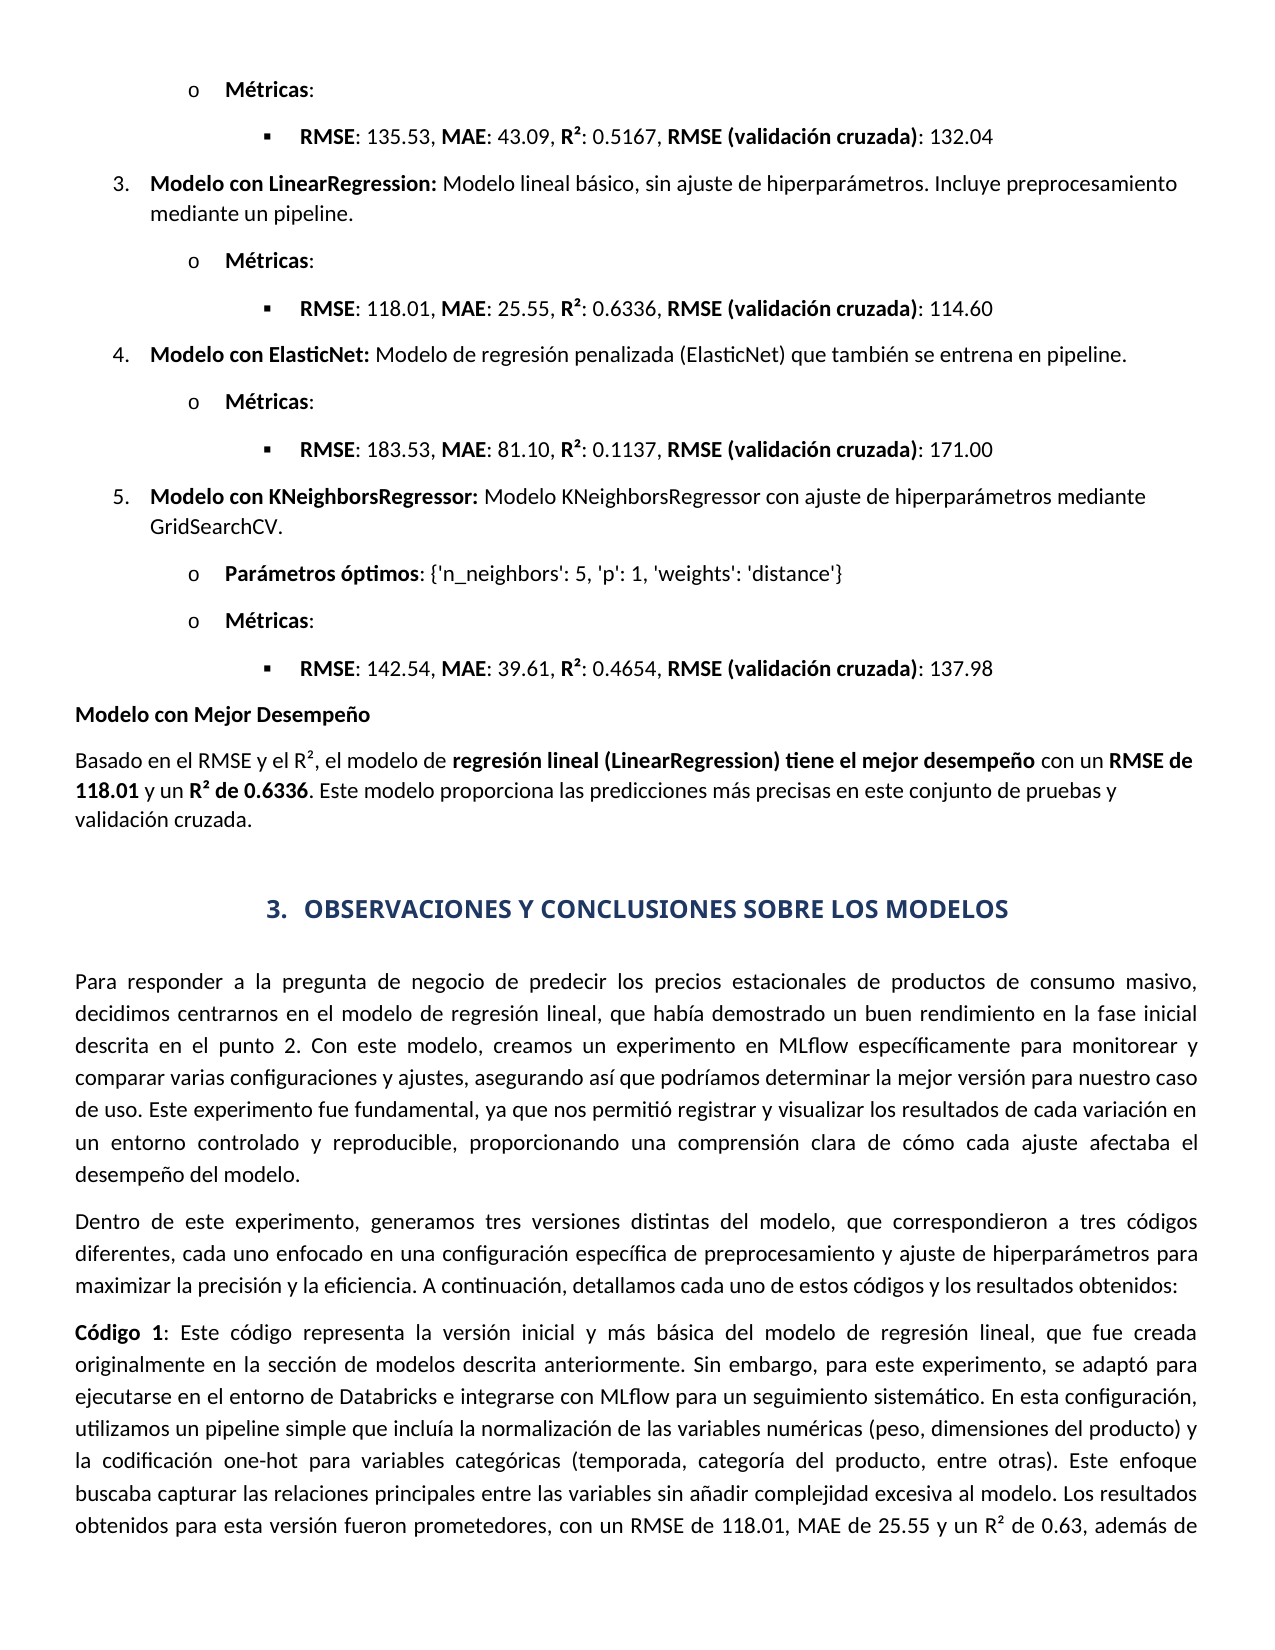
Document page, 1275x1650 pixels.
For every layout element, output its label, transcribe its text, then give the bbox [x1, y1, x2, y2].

list RMSE: 118.01, MAE: 25.55, R²: 0.6336, RMSE (validación cruzada): 114.60 [262, 294, 1200, 322]
text Para responder a la pregunta de negocio de predecir los precios estacionales de productos de consumo masivo, decidimos centrarnos en el modelo de regresión lineal, que había demostrado un buen rendimiento en la fase inicial descrita en el punto 2. Con este modelo, creamos un experimento en MLflow específicamente para monitorear y comparar varias configuraciones y ajustes, asegurando así que podríamos determinar la mejor versión para nuestro caso de uso. Este experimento fue fundamental, ya que nos permitió registrar y visualizar los resultados de cada variación en un entorno controlado y reproducible, proporcionando una comprensión clara de cómo cada ajuste afectaba el desempeño del modelo. [75, 967, 1200, 1188]
list Modelo con ElasticNet: Modelo de regresión penalizada (ElasticNet) que también se entrena en pipeline. [112, 341, 1200, 369]
list Modelo con LinearRegression: Modelo lineal básico, sin ajuste de hiperparámetros. Incluye preprocesamiento mediante un pipeline. [112, 169, 1200, 227]
list Métricas: [187, 75, 1200, 103]
list Modelo con KNeighborsRegressor: Modelo KNeighborsRegressor con ajuste de hiperparámetros mediante GridSearchCV. [112, 482, 1200, 540]
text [75, 1318, 1200, 1539]
text Basado en el RMSE y el R², el modelo de regresión lineal (LinearRegression) tiene el mejor desempeño con un RMSE de 118.01 y un R² de 0.6336. Este modelo proporciona las predicciones más precisas en este conjunto de pruebas y validación cruzada. [75, 747, 1200, 833]
text Dentro de este experimento, generamos tres versiones distintas del modelo, que correspondieron a tres códigos diferentes, cada uno enfocado en una configuración específica de preprocesamiento y ajuste de hiperparámetros para maximizar la precisión y la eficiencia. A continuación, detallamos cada uno de estos códigos y los resultados obtenidos: [75, 1207, 1200, 1299]
list Métricas: [187, 606, 1200, 635]
text Modelo con Mejor Desempeño [75, 701, 1200, 728]
list Métricas: [187, 246, 1200, 275]
list RMSE: 142.54, MAE: 39.61, R²: 0.4654, RMSE (validación cruzada): 137.98 [262, 654, 1200, 682]
list OBSERVACIONES Y CONCLUSIONES SOBRE LOS MODELOS [75, 891, 1200, 925]
list RMSE: 135.53, MAE: 43.09, R²: 0.5167, RMSE (validación cruzada): 132.04 [262, 122, 1200, 150]
list Parámetros óptimos: {'n_neighbors': 5, 'p': 1, 'weights': 'distance'} [187, 559, 1200, 587]
list RMSE: 183.53, MAE: 81.10, R²: 0.1137, RMSE (validación cruzada): 171.00 [262, 435, 1200, 463]
list Métricas: [187, 387, 1200, 416]
